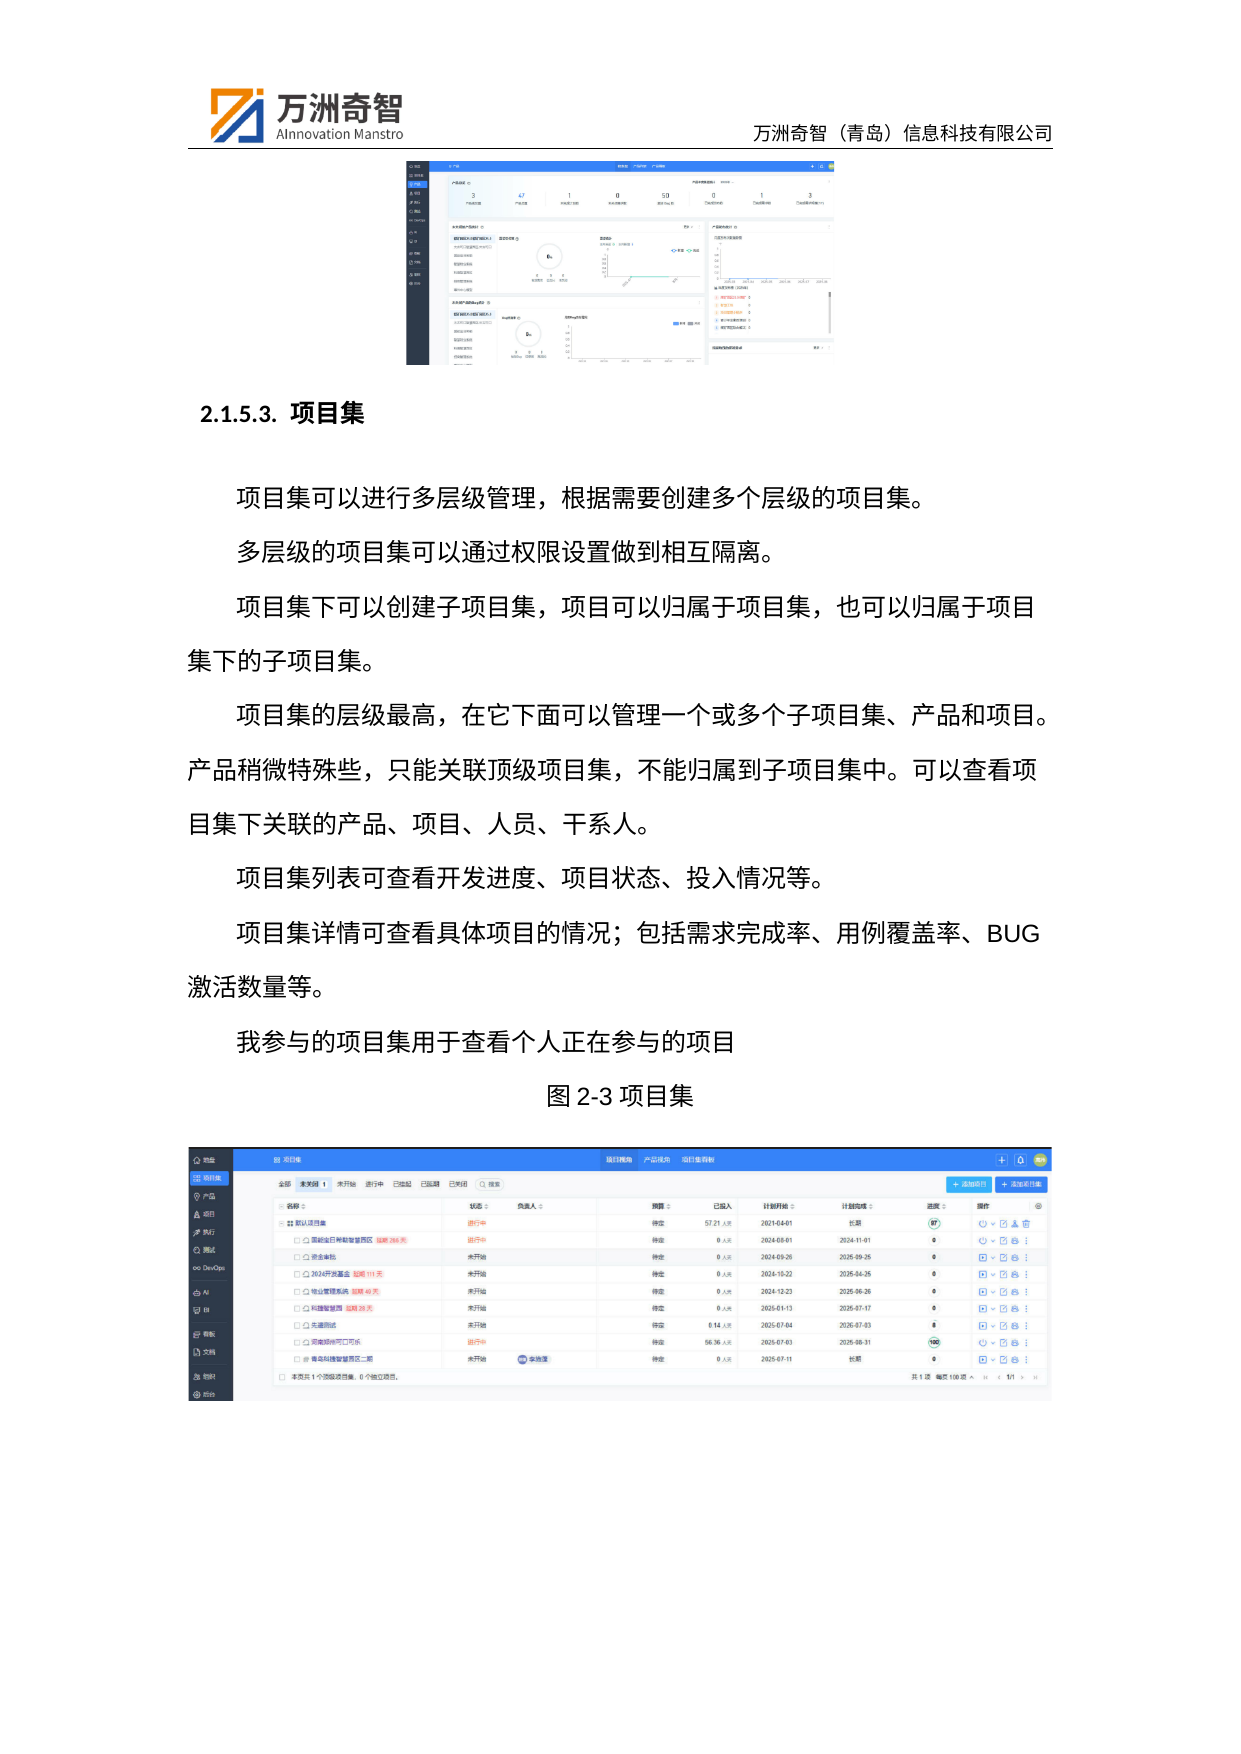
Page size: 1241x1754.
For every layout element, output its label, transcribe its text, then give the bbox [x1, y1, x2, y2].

text 项目集 [200, 394, 1053, 430]
text 项目集列表可查看开发进度、项目状态、投入情况等。 [187, 859, 1053, 895]
text 图 2-3 项目集 [187, 1076, 1053, 1113]
text 项目集的层级最高，在它下面可以管理一个或多个子项目集、产品和项目。产品稍微特殊些，只能关联顶级项目集，不能归属到子项目集中。可以查看项目集下关联的产品、项目、人员、干系人。 [187, 696, 1053, 841]
picture [194, 79, 417, 148]
text 项目集下可以创建子项目集，项目可以归属于项目集，也可以归属于项目集下的子项目集。 [187, 587, 1053, 678]
text 多层级的项目集可以通过权限设置做到相互隔离。 [187, 533, 1053, 569]
picture [188, 1147, 1052, 1401]
text 项目集详情可查看具体项目的情况；包括需求完成率、用例覆盖率、BUG激活数量等。 [187, 913, 1053, 1004]
text 项目集可以进行多层级管理，根据需要创建多个层级的项目集。 [187, 478, 1053, 514]
text 我参与的项目集用于查看个人正在参与的项目 [187, 1022, 1053, 1058]
picture [406, 161, 835, 365]
